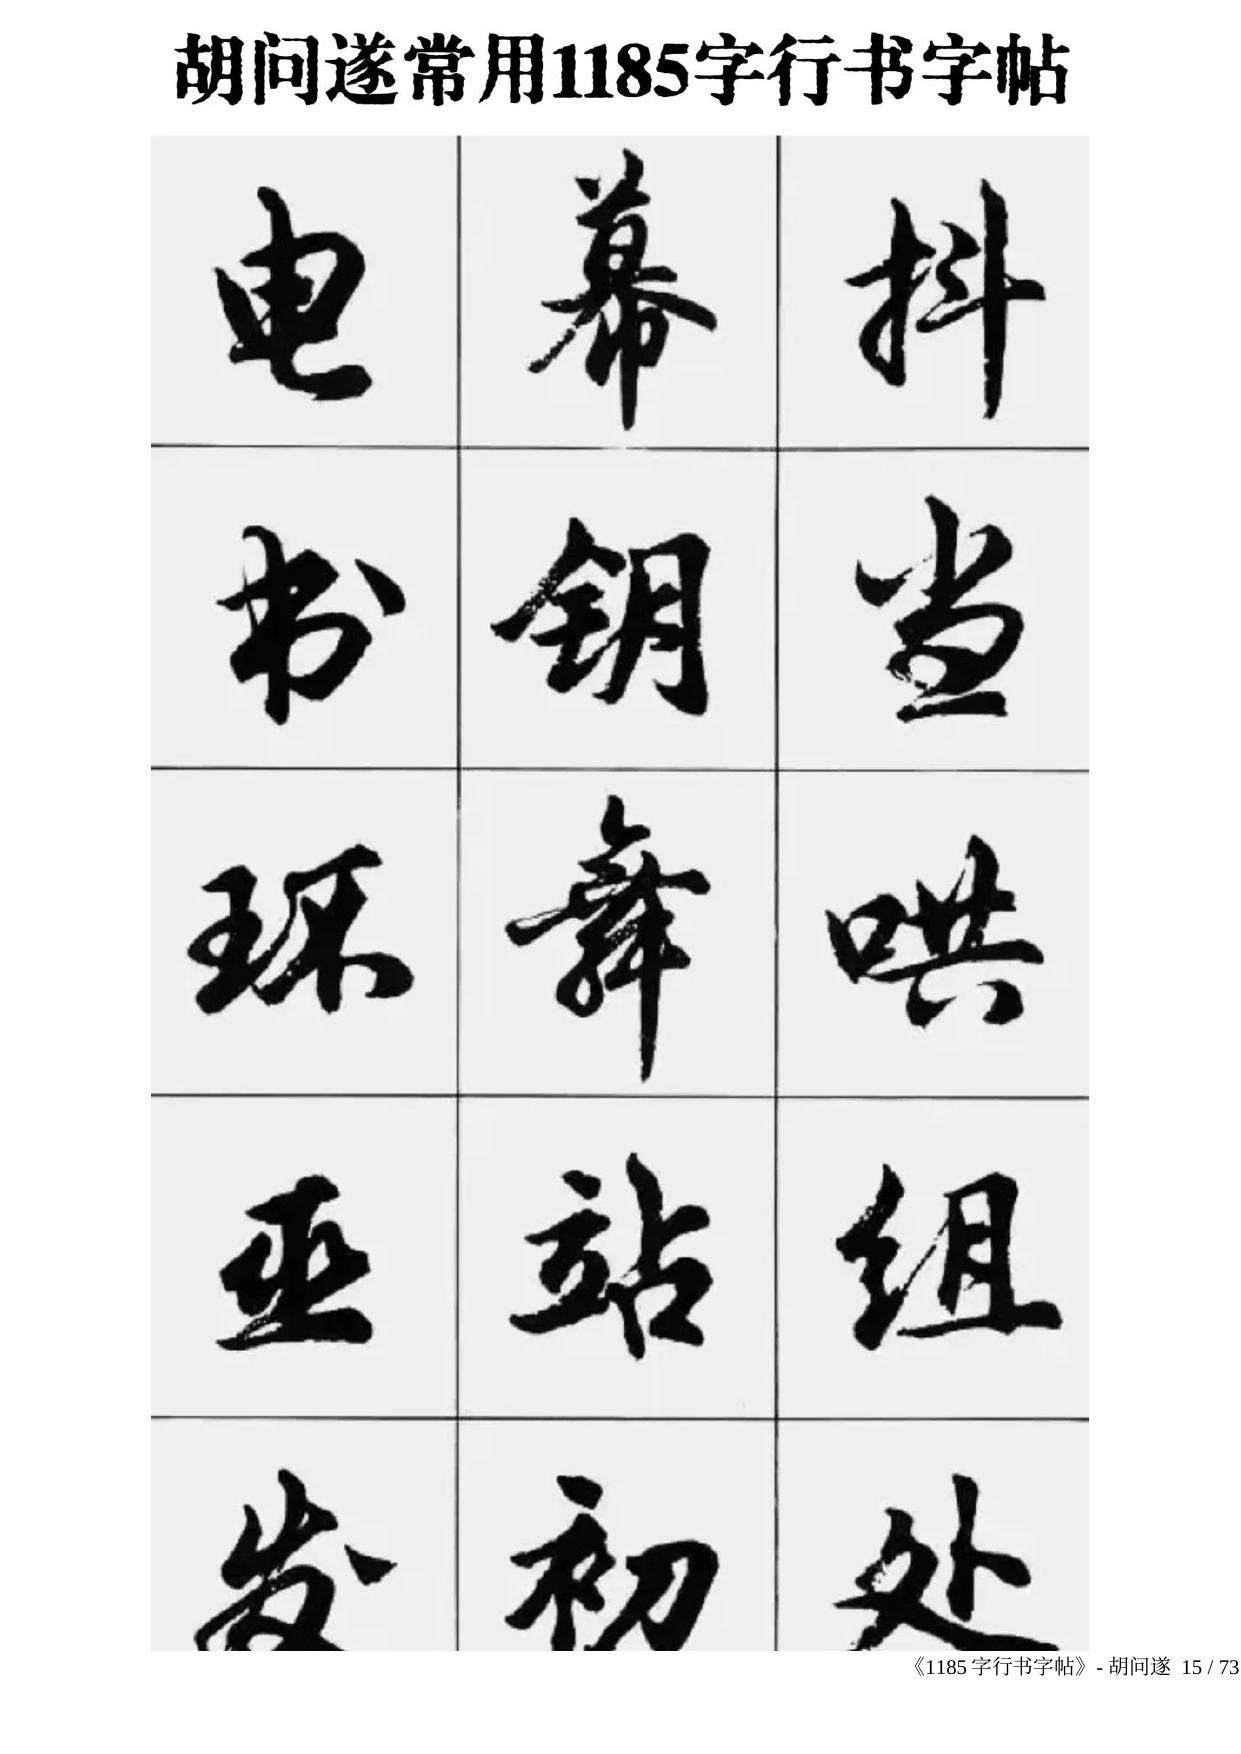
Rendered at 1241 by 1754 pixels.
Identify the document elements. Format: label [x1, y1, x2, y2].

picture [151, 1, 1090, 1651]
